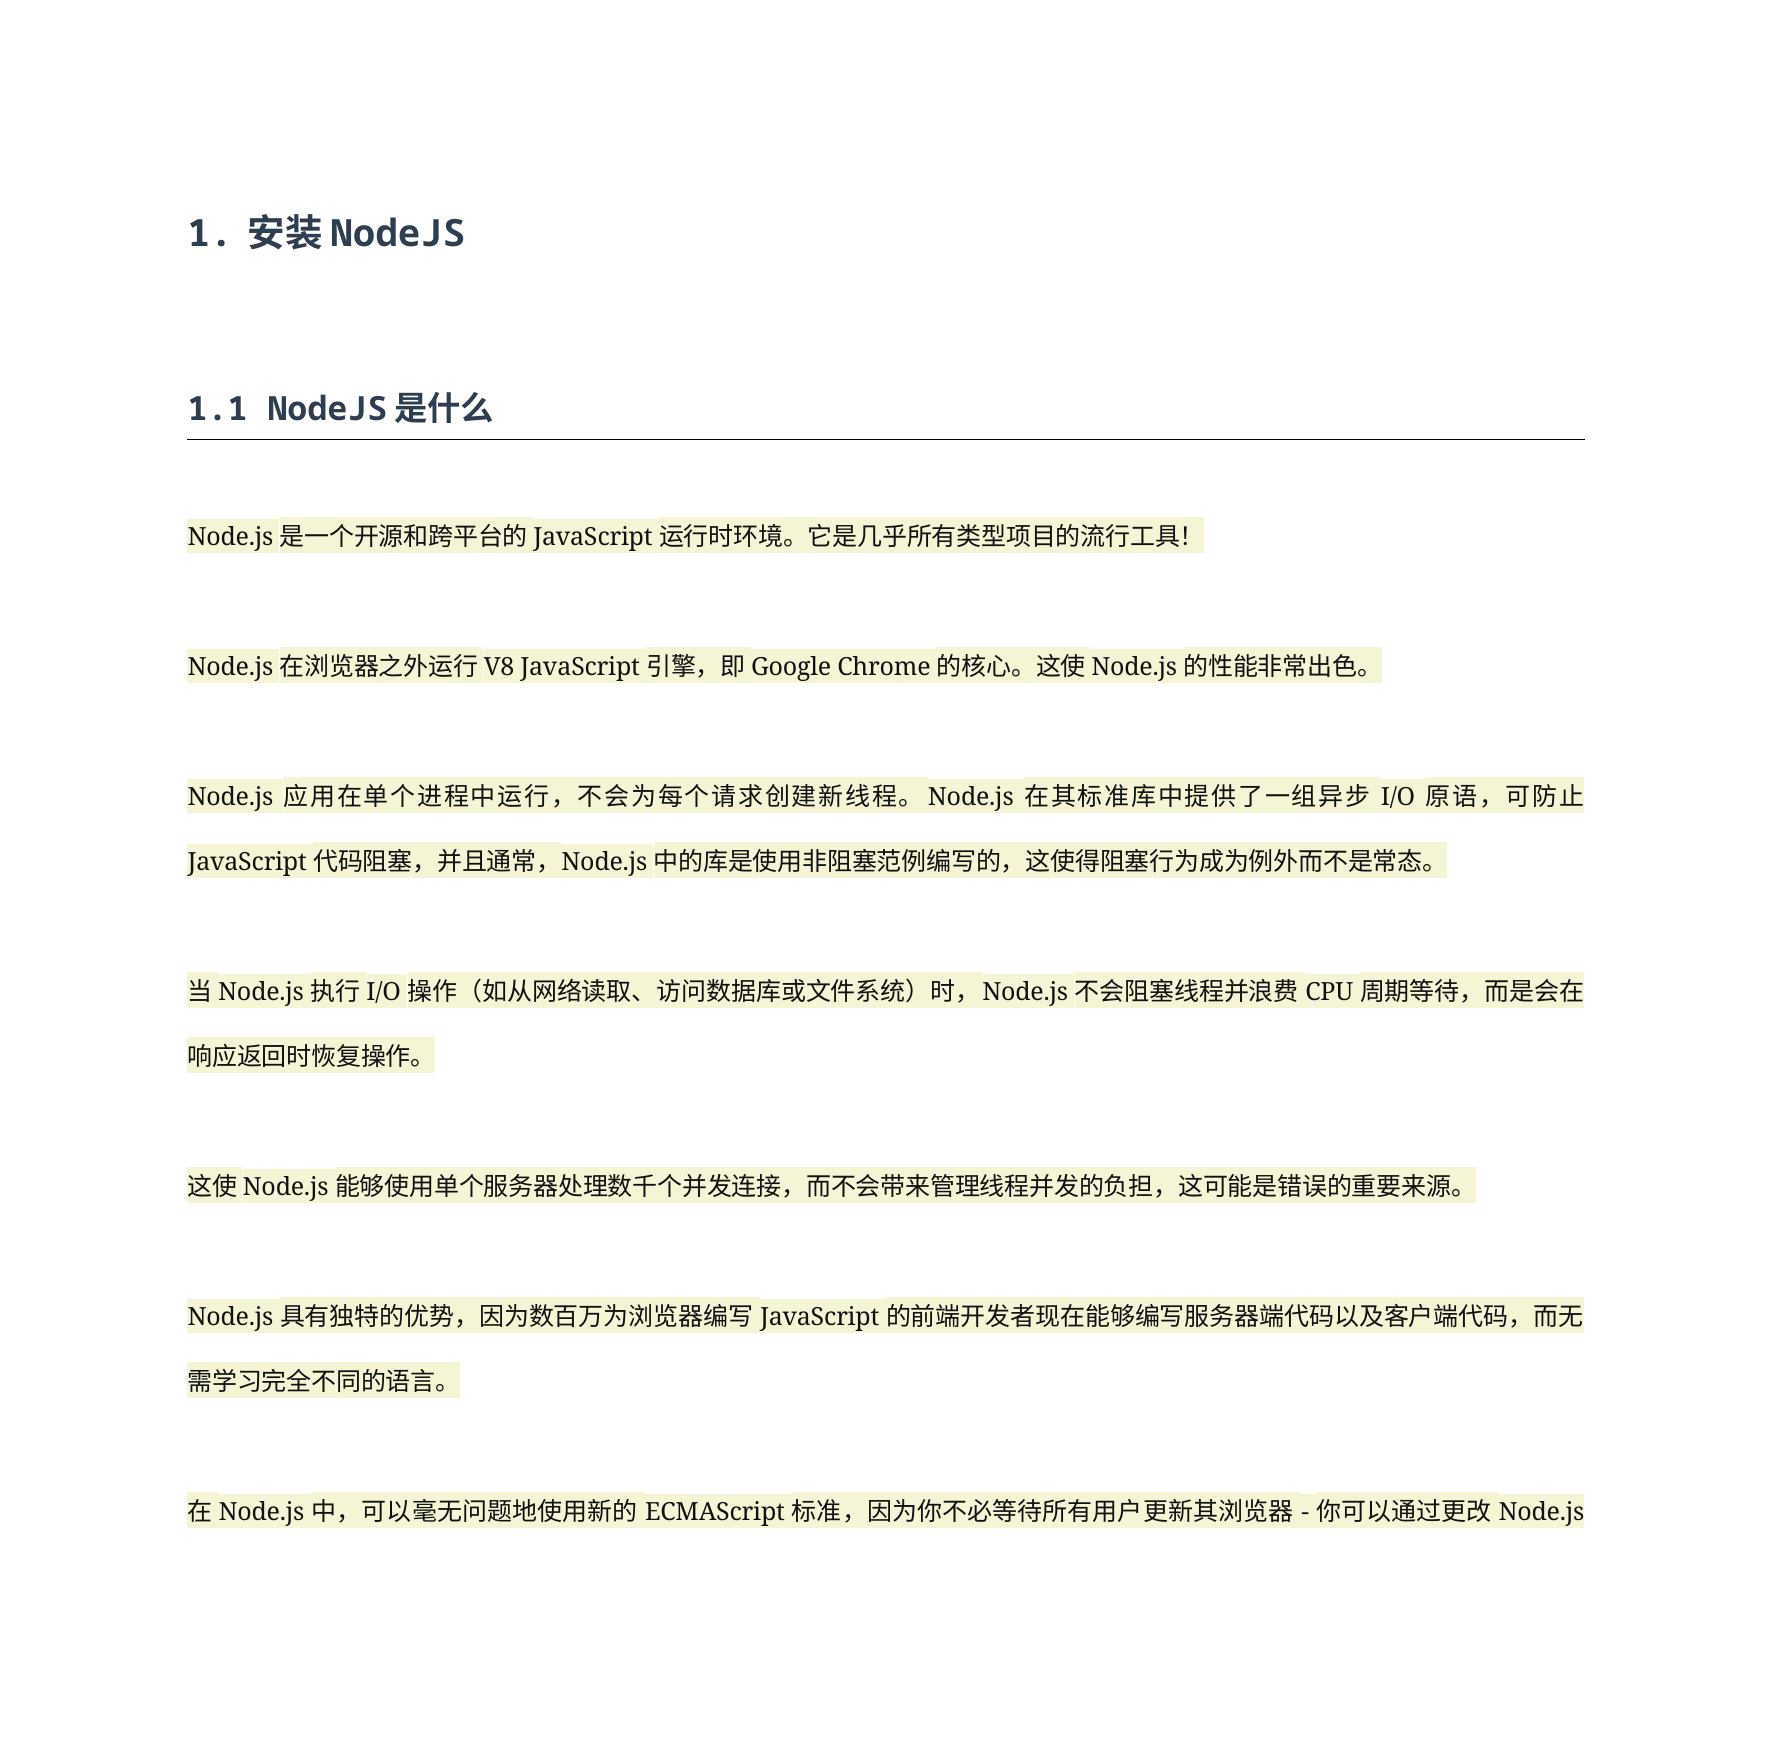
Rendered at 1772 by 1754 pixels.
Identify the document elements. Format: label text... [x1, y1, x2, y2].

text Node.js 具有独特的优势，因为数百万为浏览器编写 JavaScript 的前端开发者现在能够编写服务器端代码以及客户端代码，而无需学习完全不同的语言。 [187, 1282, 1585, 1412]
text Node.js 应用在单个进程中运行，不会为每个请求创建新线程。Node.js 在其标准库中提供了一组异步 I/O 原语，可防止 JavaScript 代码阻塞，并且通常，Node.js 中的库是使用非阻塞范例编写的，这使得阻塞行为成为例外而不是常态。 [187, 762, 1585, 892]
text 当 Node.js 执行 I/O 操作（如从网络读取、访问数据库或文件系统）时，Node.js 不会阻塞线程并浪费 CPU 周期等待，而是会在响应返回时恢复操作。 [187, 957, 1585, 1087]
text 1.1 NodeJS是什么 [187, 373, 1585, 439]
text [187, 1477, 1585, 1542]
text Node.js 在浏览器之外运行 V8 JavaScript 引擎，即 Google Chrome 的核心。这使 Node.js 的性能非常出色。 [187, 632, 1585, 697]
text Node.js 是一个开源和跨平台的 JavaScript 运行时环境。它是几乎所有类型项目的流行工具！ [187, 502, 1585, 567]
list 安装NodeJS [187, 197, 1585, 262]
text 这使 Node.js 能够使用单个服务器处理数千个并发连接，而​​不会带来管理线程并发的负担，这可能是错误的重要来源。 [187, 1152, 1585, 1217]
